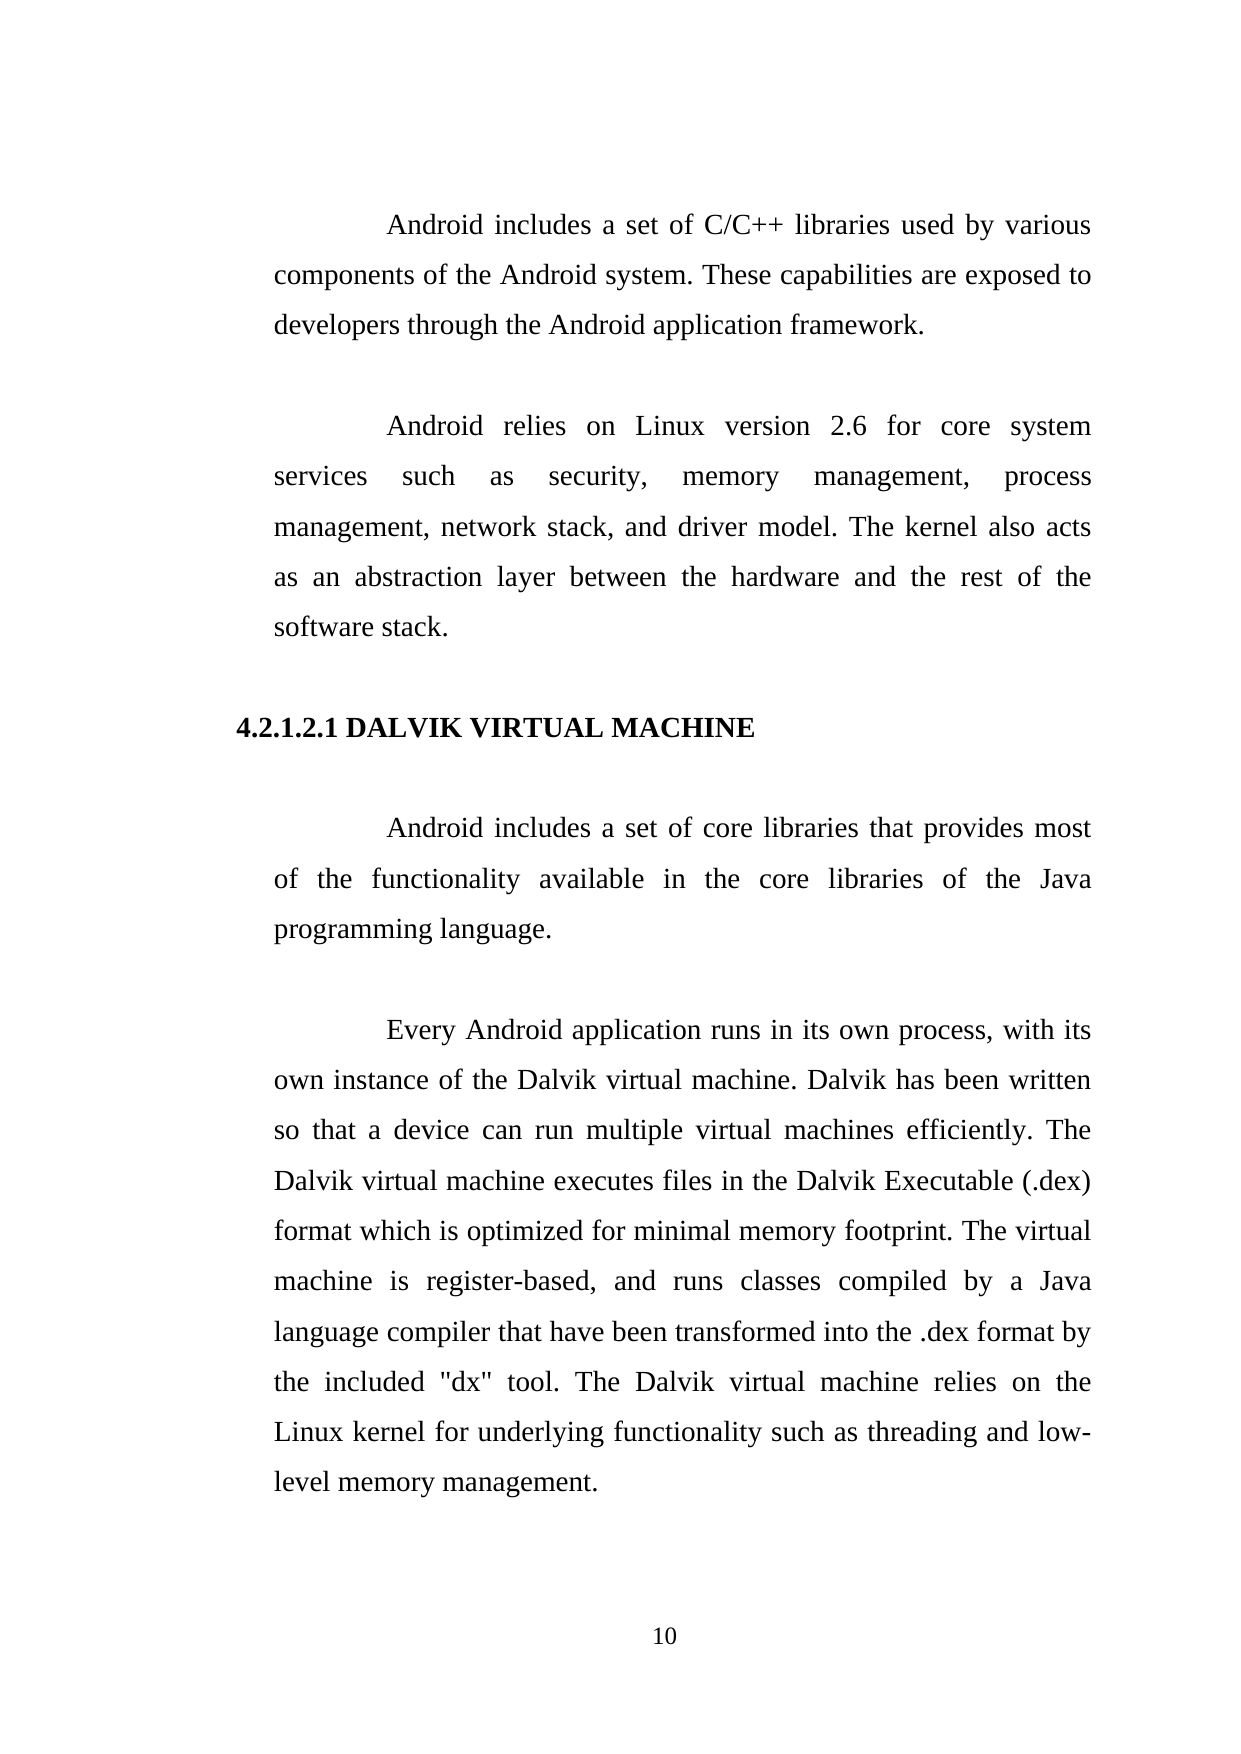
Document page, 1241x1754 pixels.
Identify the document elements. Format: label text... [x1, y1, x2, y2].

text Android relies on Linux version 2.6 for core system services such as security, memory management, process management, network stack, and driver model. The kernel also acts as an abstraction layer between the hardware and the rest of the software stack. [274, 408, 1092, 643]
text 4.2.1.2.1 DALVIK VIRTUAL MACHINE [236, 710, 1092, 743]
text Android includes a set of C/C++ libraries used by various components of the Android system. These capabilities are exposed to developers through the Android application framework. [274, 207, 1092, 341]
text Android includes a set of core libraries that provides most of the functionality available in the core libraries of the Java programming language. [274, 811, 1092, 945]
text Every Android application runs in its own process, with its own instance of the Dalvik virtual machine. Dalvik has been written so that a device can run multiple virtual machines efficiently. The Dalvik virtual machine executes files in the Dalvik Executable (.dex) format which is optimized for minimal memory footprint. The virtual machine is register-based, and runs classes compiled by a Java language compiler that have been transformed into the .dex format by the included "dx" tool. The Dalvik virtual machine relies on the Linux kernel for underlying functionality such as threading and low-level memory management. [274, 1012, 1092, 1498]
